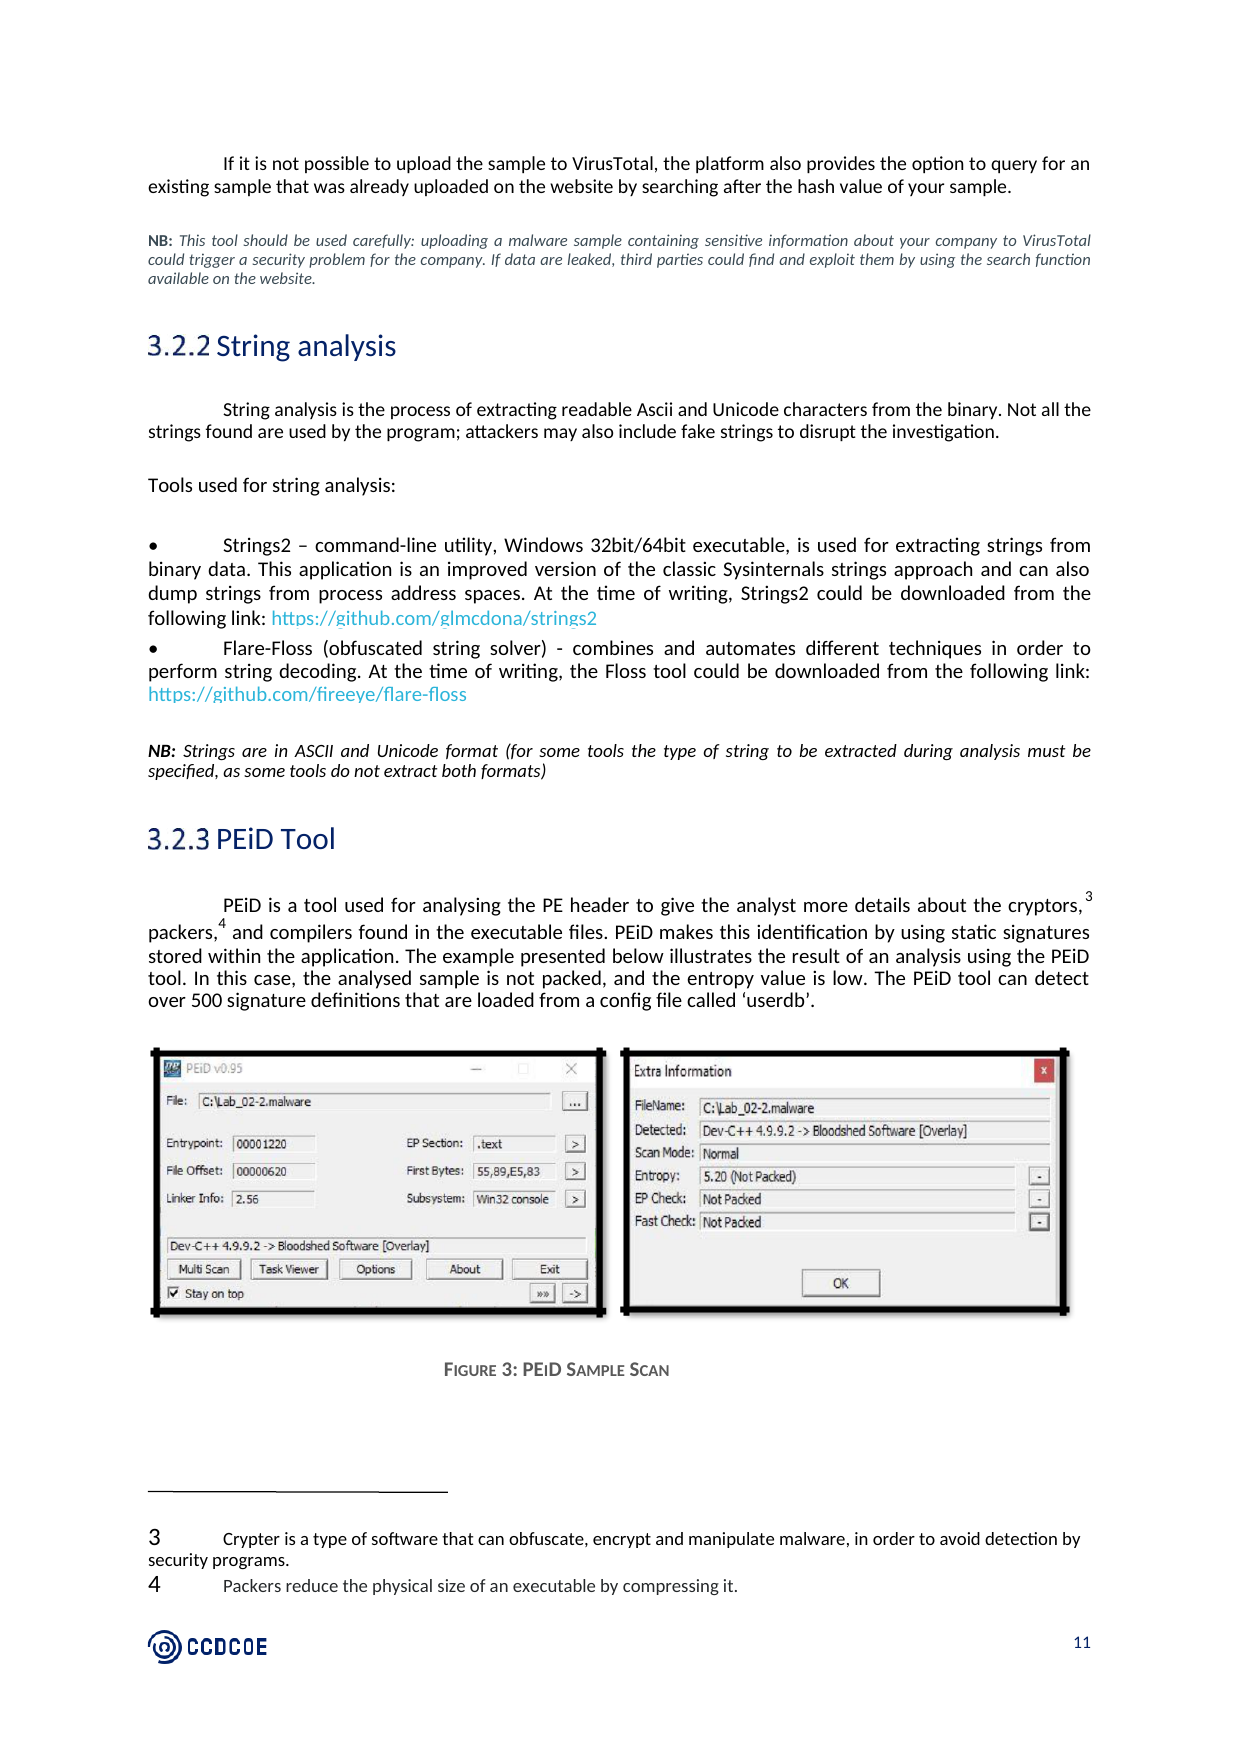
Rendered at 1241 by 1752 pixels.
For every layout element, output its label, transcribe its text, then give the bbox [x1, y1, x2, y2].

picture [147, 1630, 183, 1664]
text PEiD Tool [148, 819, 1092, 857]
list Packers reduce the physical size of an executable by compressing it. [148, 1571, 1092, 1598]
text Tools used for string analysis: [148, 473, 1092, 498]
list Crypter is a type of software that can obfuscate, encrypt and manipulate malware, in order to avoid detection by security programs. [148, 1525, 1092, 1571]
text NB: This tool should be used carefully: uploading a malware sample containing sensitive information about your company to VirusTotal could trigger a security problem for the company. If data are leaked, third parties could find and exploit them by using the search function available on the website. [148, 231, 1092, 288]
text String analysis is the process of extracting readable Ascii and Unicode characters from the binary. Not all the strings found are used by the program; attackers may also include fake strings to disrupt the investigation. [148, 398, 1092, 443]
text 11 [1073, 1632, 1092, 1653]
text PEiD is a tool used for analysing the PE header to give the analyst more details about the cryptors,3 packers,4 and compilers found in the executable files. PEiD makes this identification by using static signatures stored within the application. The example presented below illustrates the result of an analysis using the PEiD tool. In this case, the analysed sample is not packed, and the entropy value is low. The PEiD tool can detect over 500 signature definitions that are loaded from a config file called ‘userdb’. [148, 890, 1092, 1013]
list Flare-Floss (obfuscated string solver) - combines and automates different techniques in order to perform string decoding. At the time of writing, the Floss tool could be downloaded from the following link: https://github.com/fireeye/flare-floss [148, 636, 1092, 707]
text String analysis [148, 326, 1092, 364]
picture [185, 1637, 267, 1657]
text FIGURE 3: PEID SAMPLE SCAN [444, 1356, 1092, 1382]
text NB: Strings are in ASCII and Unicode format (for some tools the type of string to be extracted during analysis must be specified, as some tools do not extract both formats) [148, 741, 1092, 782]
text If it is not possible to upload the sample to VirusTotal, the platform also provides the option to query for an existing sample that was already uploaded on the website by searching after the hash value of your sample. [148, 152, 1092, 198]
picture [147, 334, 209, 356]
picture [147, 828, 209, 850]
list Strings2 – command-line utility, Windows 32bit/64bit executable, is used for extracting strings from binary data. This application is an improved version of the classic Sysinternals strings approach and can also dump strings from process address spaces. At the time of writing, Strings2 could be downloaded from the following link: https://github.com/glmcdona/strings2 [148, 534, 1092, 630]
picture [149, 1045, 1078, 1326]
